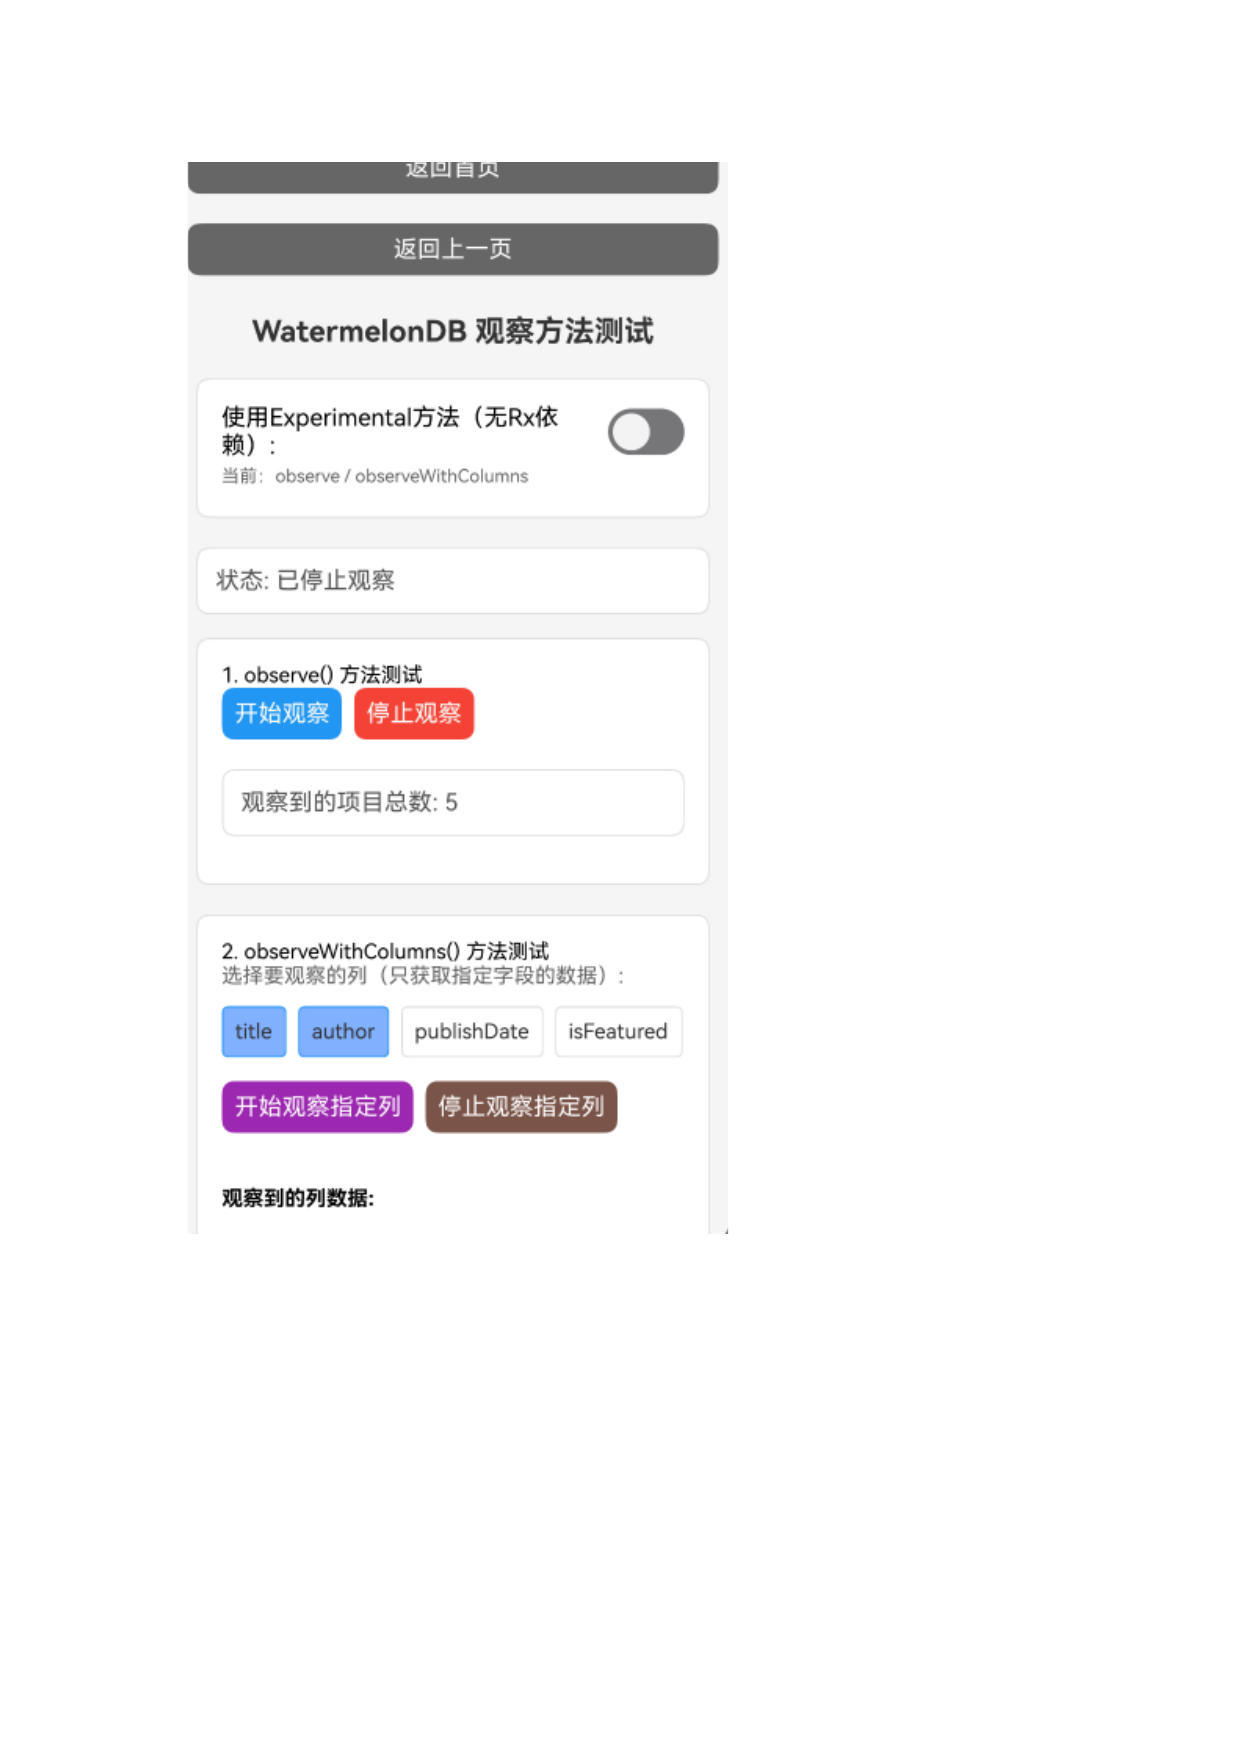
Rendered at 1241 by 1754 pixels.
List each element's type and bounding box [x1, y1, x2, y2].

picture [187, 162, 729, 1234]
